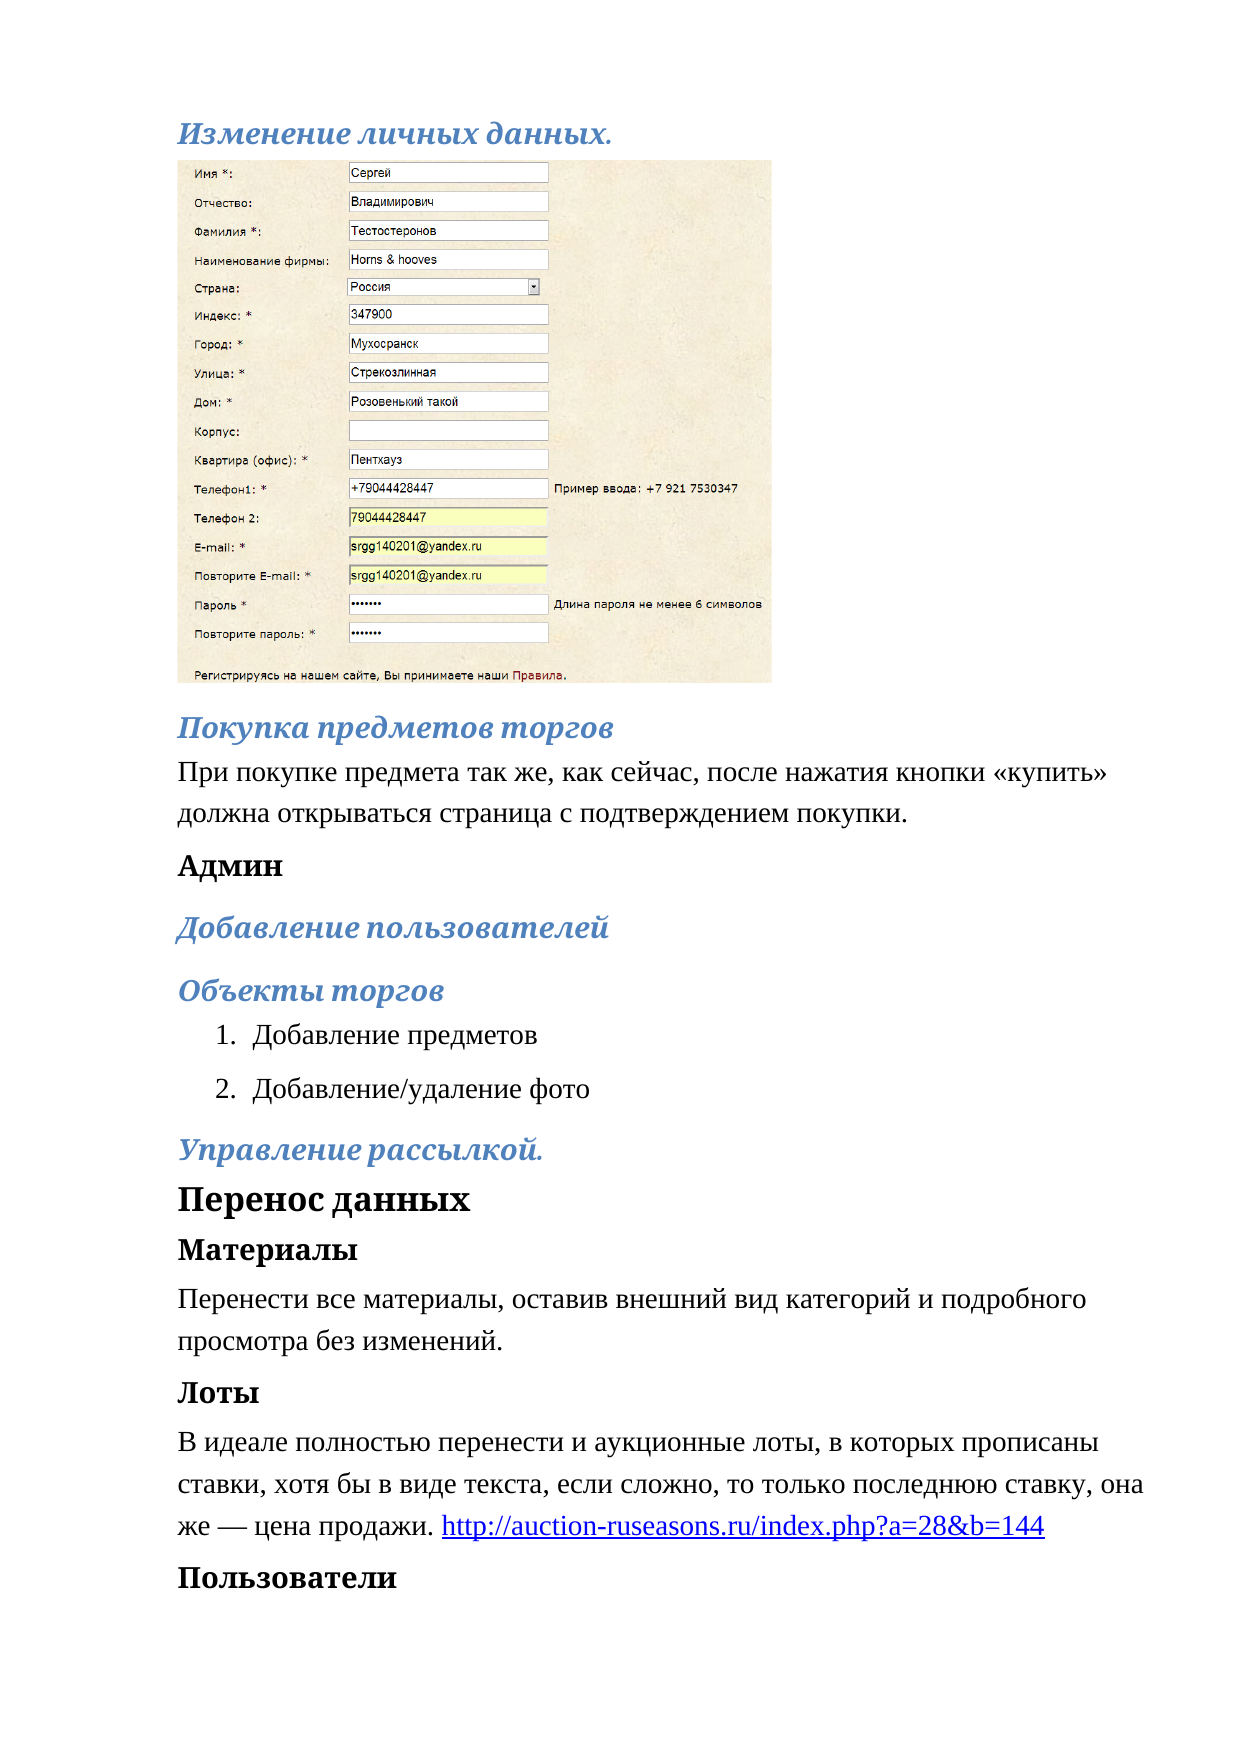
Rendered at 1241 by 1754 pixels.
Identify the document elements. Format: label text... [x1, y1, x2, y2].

text В идеале полностью перенести и аукционные лоты, в которых прописаны ставки, хотя бы в виде текста, если сложно, то только последнюю ставку, она же — цена продажи. http://auction-ruseasons.ru/index.php?a=28&b=144 [177, 1424, 1152, 1542]
subtitle Материалы [177, 1234, 1152, 1268]
picture [177, 160, 772, 683]
subtitle Админ [177, 850, 1152, 883]
list Добавление предметов [215, 1017, 1152, 1051]
subtitle Управление рассылкой. [177, 1134, 1152, 1168]
list Добавление/удаление фото [215, 1072, 1152, 1105]
subtitle Добавление пользователей [177, 913, 1152, 946]
subtitle Перенос данных [177, 1181, 1152, 1220]
text Перенести все материалы, оставив внешний вид категорий и подробного просмотра без изменений. [177, 1281, 1152, 1357]
subtitle Покупка предметов торгов [177, 712, 1152, 745]
subtitle Объекты торгов [177, 975, 1152, 1009]
subtitle Изменение личных данных. [177, 118, 1152, 152]
subtitle Пользователи [177, 1563, 1152, 1596]
subtitle Лоты [177, 1378, 1152, 1411]
text При покупке предмета так же, как сейчас, после нажатия кнопки «купить» должна открываться страница с подтверждением покупки. [177, 754, 1152, 829]
